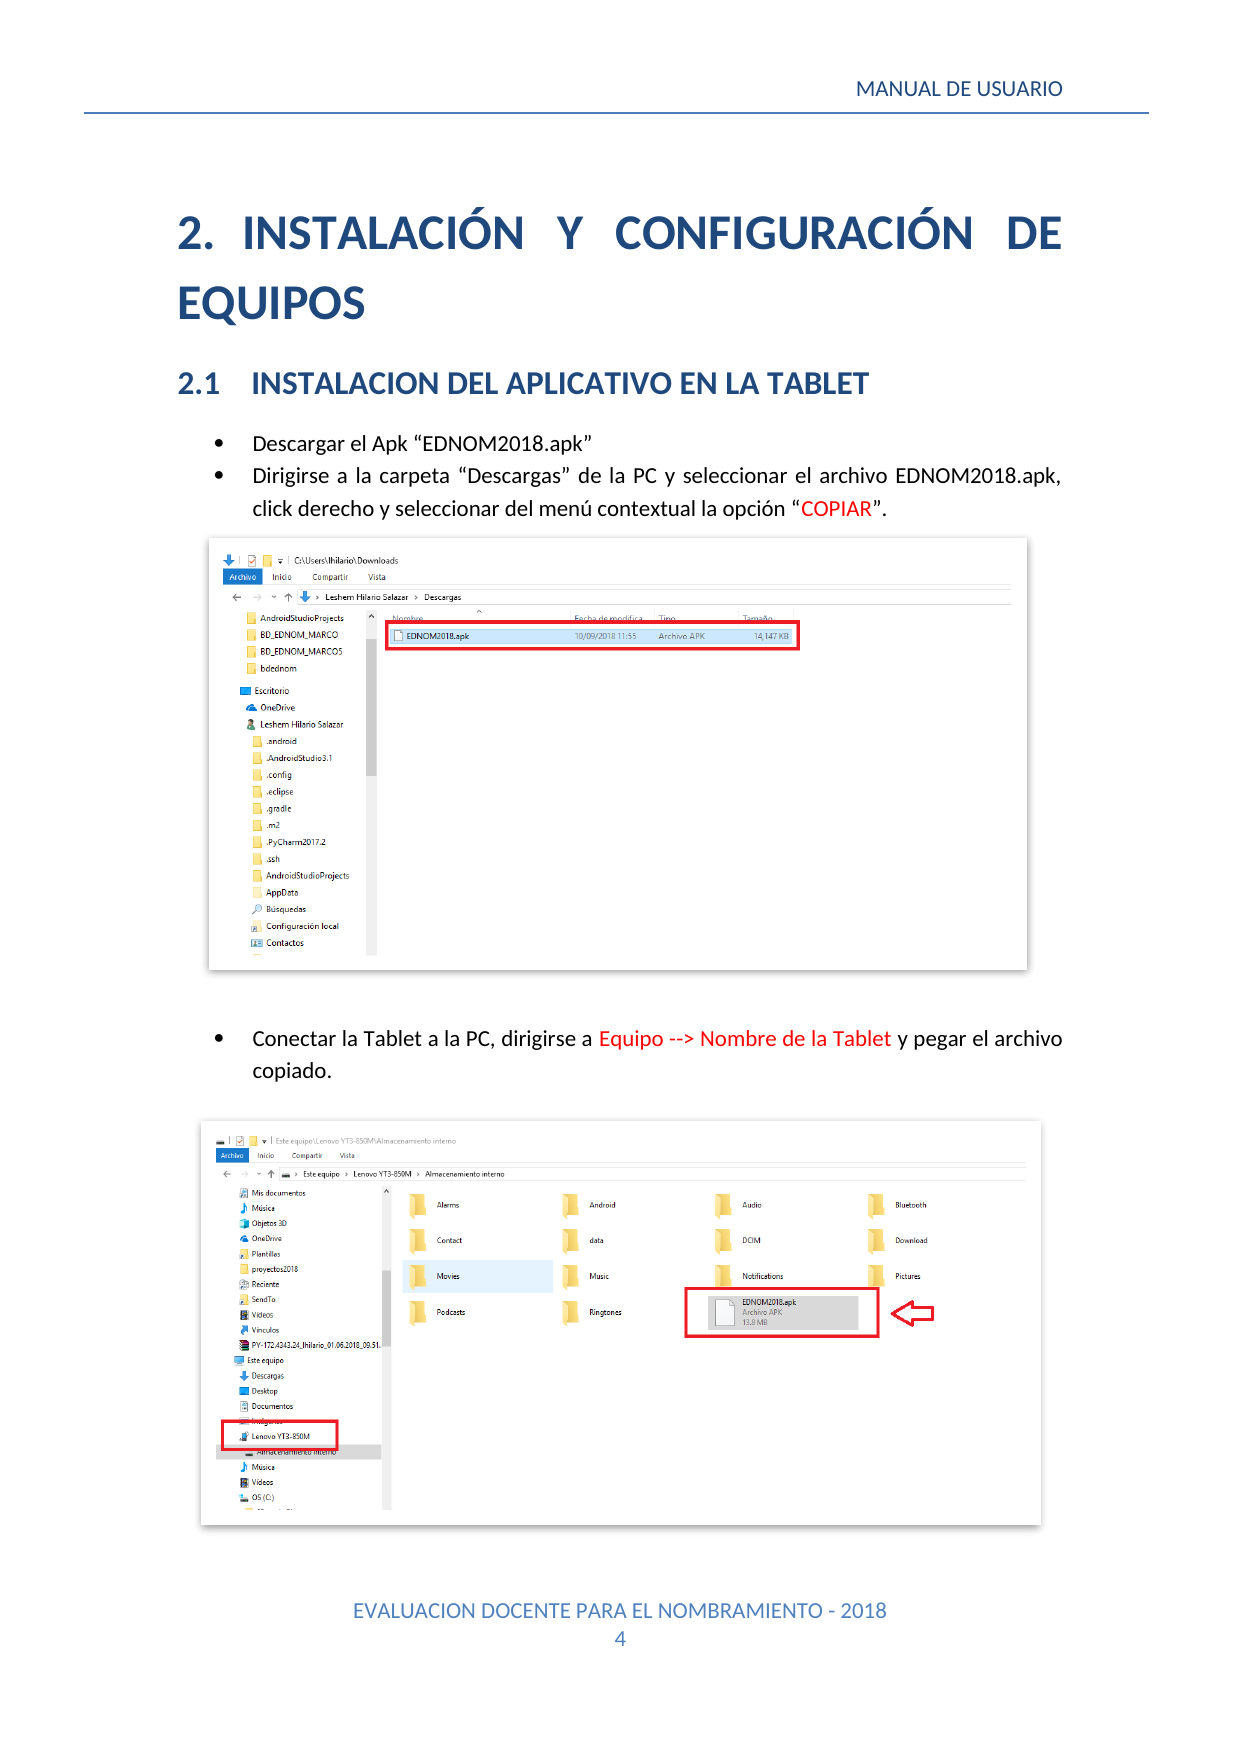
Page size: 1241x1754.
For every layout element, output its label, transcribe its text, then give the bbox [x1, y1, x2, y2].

text 2.1 INSTALACION DEL APLICATIVO EN LA TABLET [177, 362, 1063, 402]
list Descargar el Apk “EDNOM2018.apk” [215, 429, 1063, 457]
picture [223, 552, 1013, 956]
list Dirigirse a la carpeta “Descargas” de la PC y seleccionar el archivo EDNOM2018.apk, click derecho y seleccionar del menú contextual la opción “COPIAR”. [215, 461, 1063, 522]
text 2. INSTALACIÓN Y CONFIGURACIÓN DE EQUIPOS [177, 201, 1063, 332]
list Conectar la Tablet a la PC, dirigirse a Equipo --> Nombre de la Tablet y pegar el archivo copiado. [215, 1024, 1063, 1084]
picture [216, 1136, 1026, 1510]
